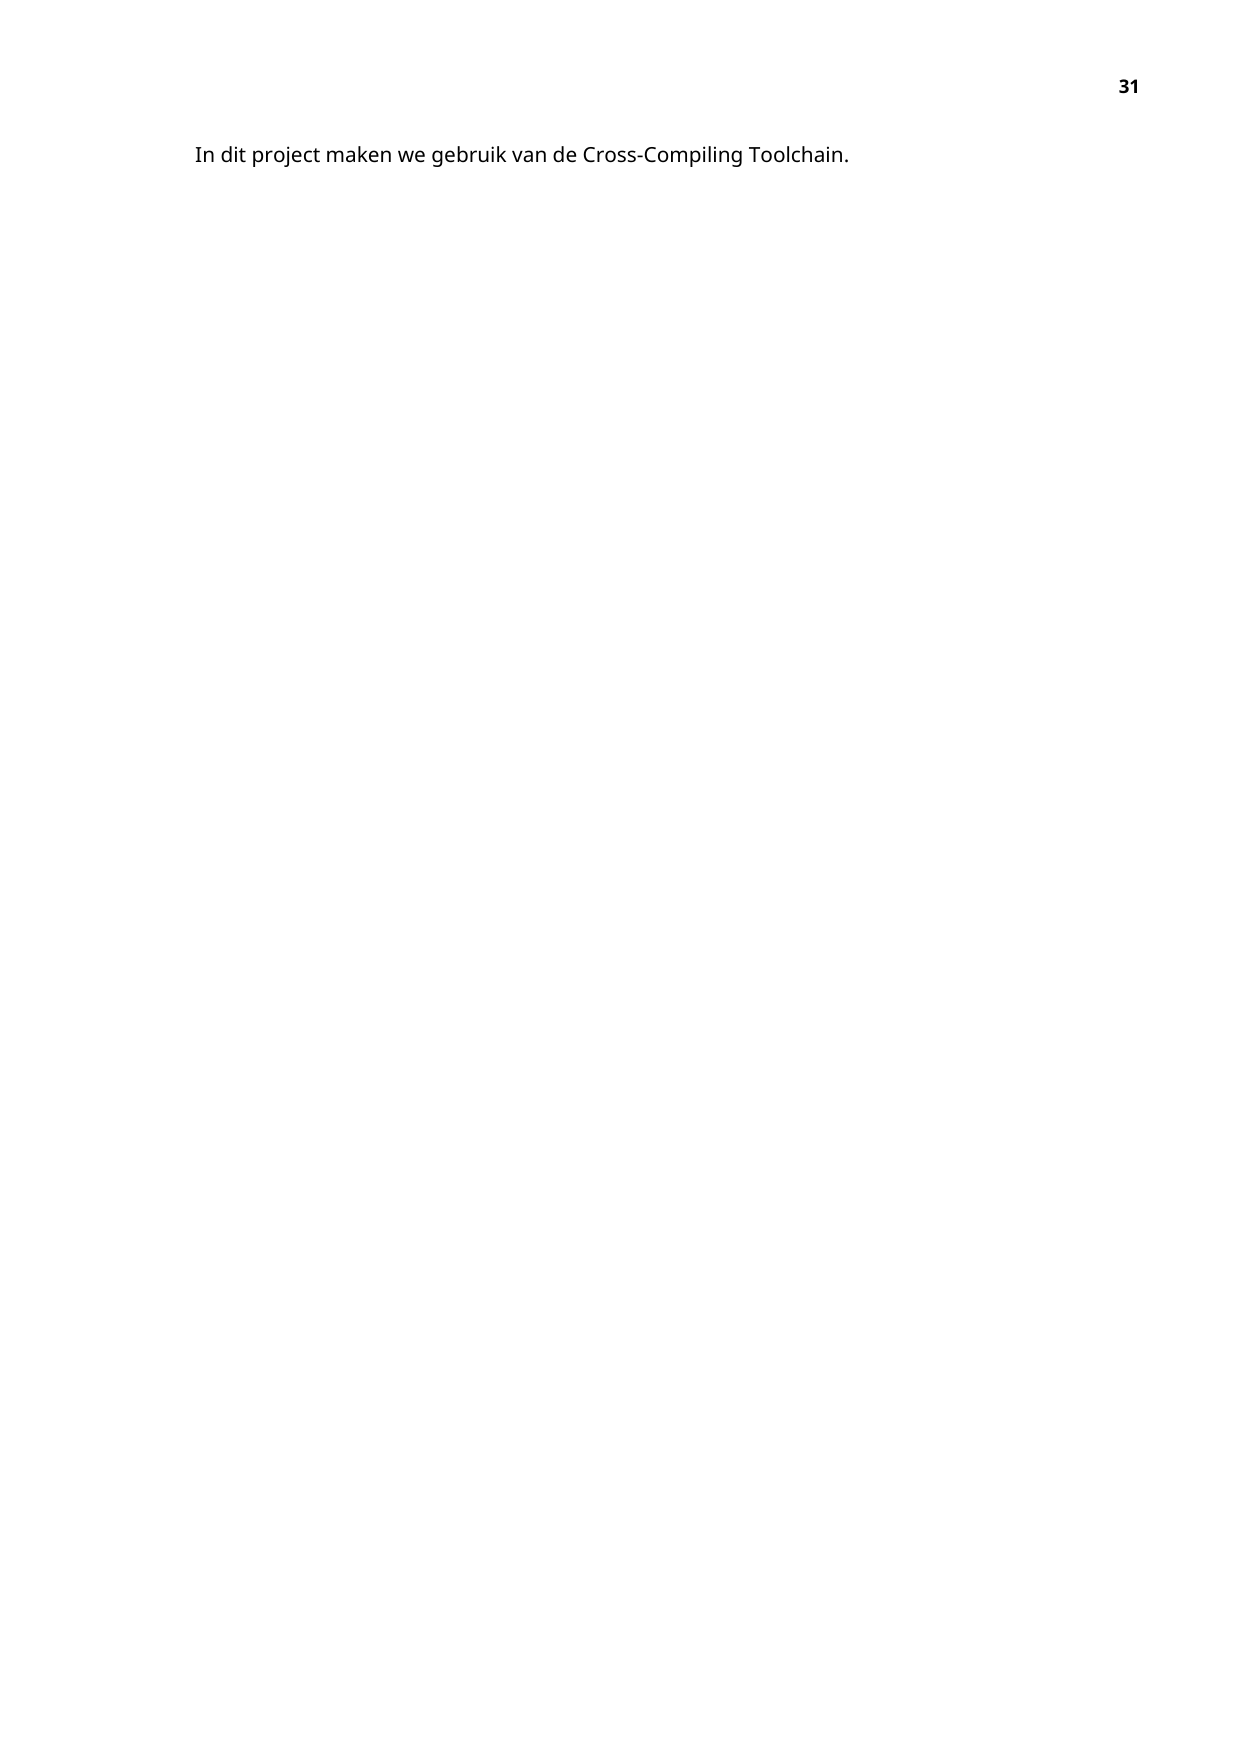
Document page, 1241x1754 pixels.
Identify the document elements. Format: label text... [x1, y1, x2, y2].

text In dit project maken we gebruik van de Cross-Compiling Toolchain. [195, 140, 1122, 168]
